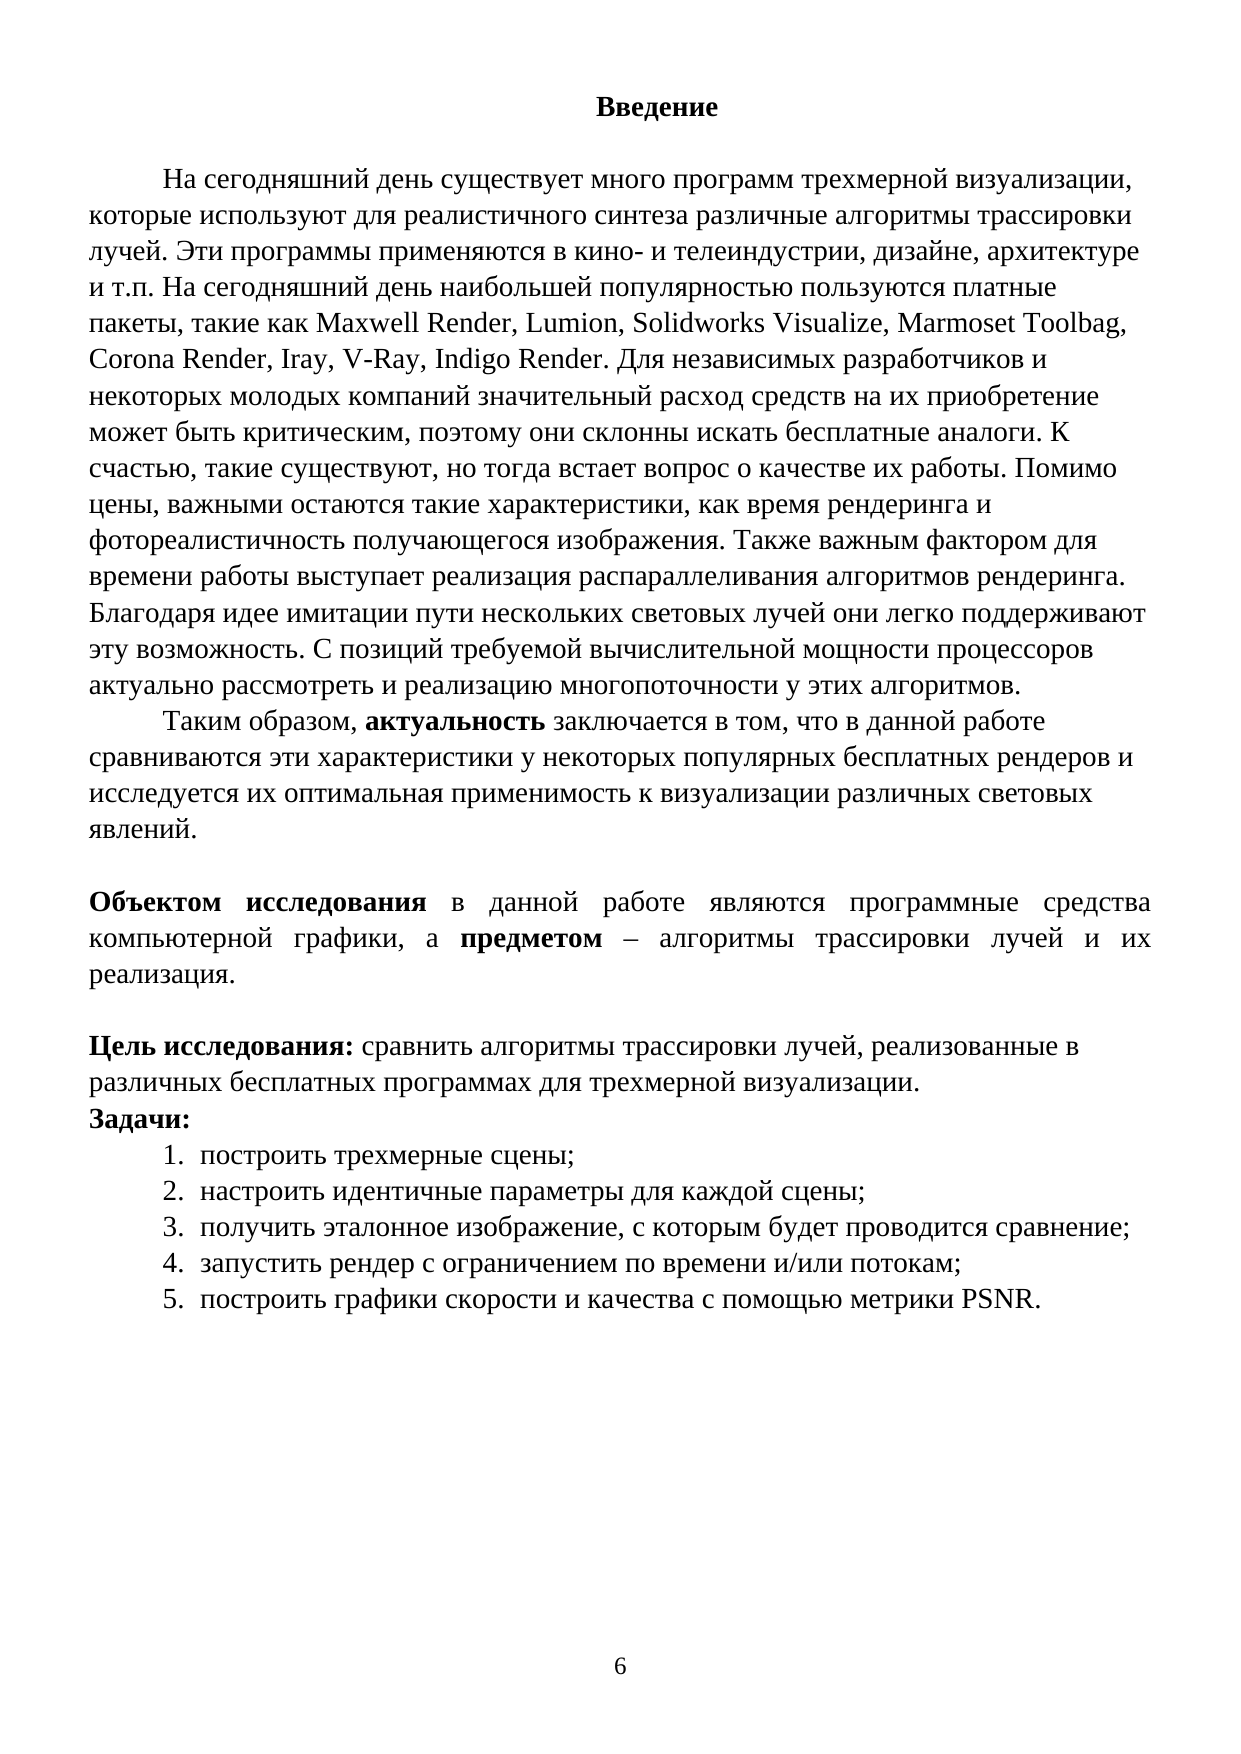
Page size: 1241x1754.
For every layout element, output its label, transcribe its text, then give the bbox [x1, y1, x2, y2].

text Таким образом, актуальность заключается в том, что в данной работе сравниваются эти характеристики у некоторых популярных бесплатных рендеров и исследуется их оптимальная применимость к визуализации различных световых явлений. [89, 703, 1152, 845]
list запустить рендер с ограничением по времени и/или потокам; [162, 1245, 1152, 1279]
text Цель исследования: сравнить алгоритмы трассировки лучей, реализованные в различных бесплатных программах для трехмерной визуализации. [89, 1028, 1152, 1098]
list получить эталонное изображение, с которым будет проводится сравнение; [162, 1209, 1152, 1243]
list построить трехмерные сцены; [162, 1137, 1152, 1170]
list настроить идентичные параметры для каждой сцены; [162, 1173, 1152, 1207]
text Введение [89, 89, 1152, 122]
list построить графики скорости и качества с помощью метрики PSNR. [162, 1281, 1152, 1315]
text Задачи: [89, 1101, 1152, 1134]
text На сегодняшний день существует много программ трехмерной визуализации, которые используют для реалистичного синтеза различные алгоритмы трассировки лучей. Эти программы применяются в кино- и телеиндустрии, дизайне, архитектуре и т.п. На сегодняшний день наибольшей популярностью пользуются платные пакеты, такие как Maxwell Render, Lumion, Solidworks Visualize, Marmoset Toolbag, Corona Render, Iray, V-Ray, Indigo Render. Для независимых разработчиков и некоторых молодых компаний значительный расход средств на их приобретение может быть критическим, поэтому они склонны искать бесплатные аналоги. К счастью, такие существуют, но тогда встает вопрос о качестве их работы. Помимо цены, важными остаются такие характеристики, как время рендеринга и фотореалистичность получающегося изображения. Также важным фактором для времени работы выступает реализация распараллеливания алгоритмов рендеринга. Благодаря идее имитации пути нескольких световых лучей они легко поддерживают эту возможность. С позиций требуемой вычислительной мощности процессоров актуально рассмотреть и реализацию многопоточности у этих алгоритмов. [89, 161, 1152, 701]
text Объектом исследования в данной работе являются программные средства компьютерной графики, а предметом – алгоритмы трассировки лучей и их реализация. [89, 884, 1152, 990]
